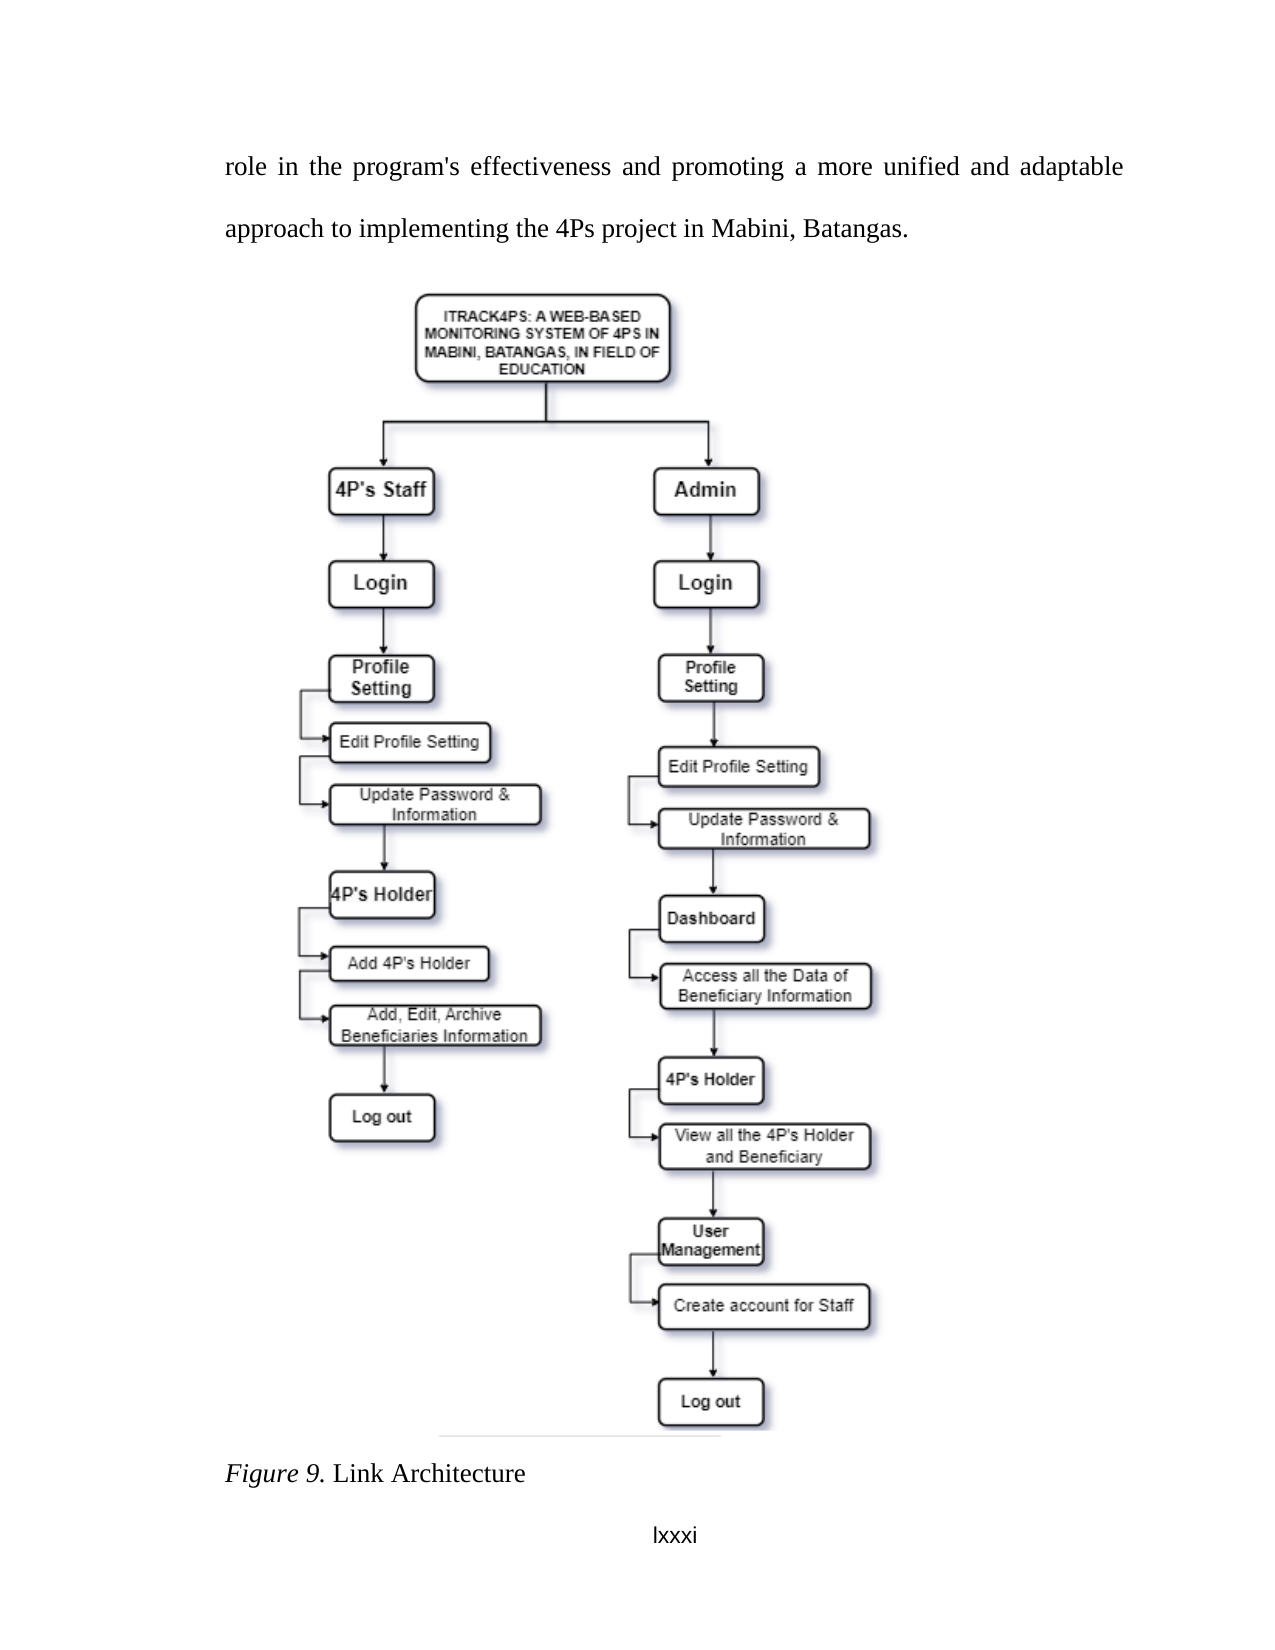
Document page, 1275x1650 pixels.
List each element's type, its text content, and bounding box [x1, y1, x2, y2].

text Figure 9. Link Architecture [225, 1458, 1125, 1489]
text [225, 150, 1125, 243]
picture [225, 274, 940, 1437]
